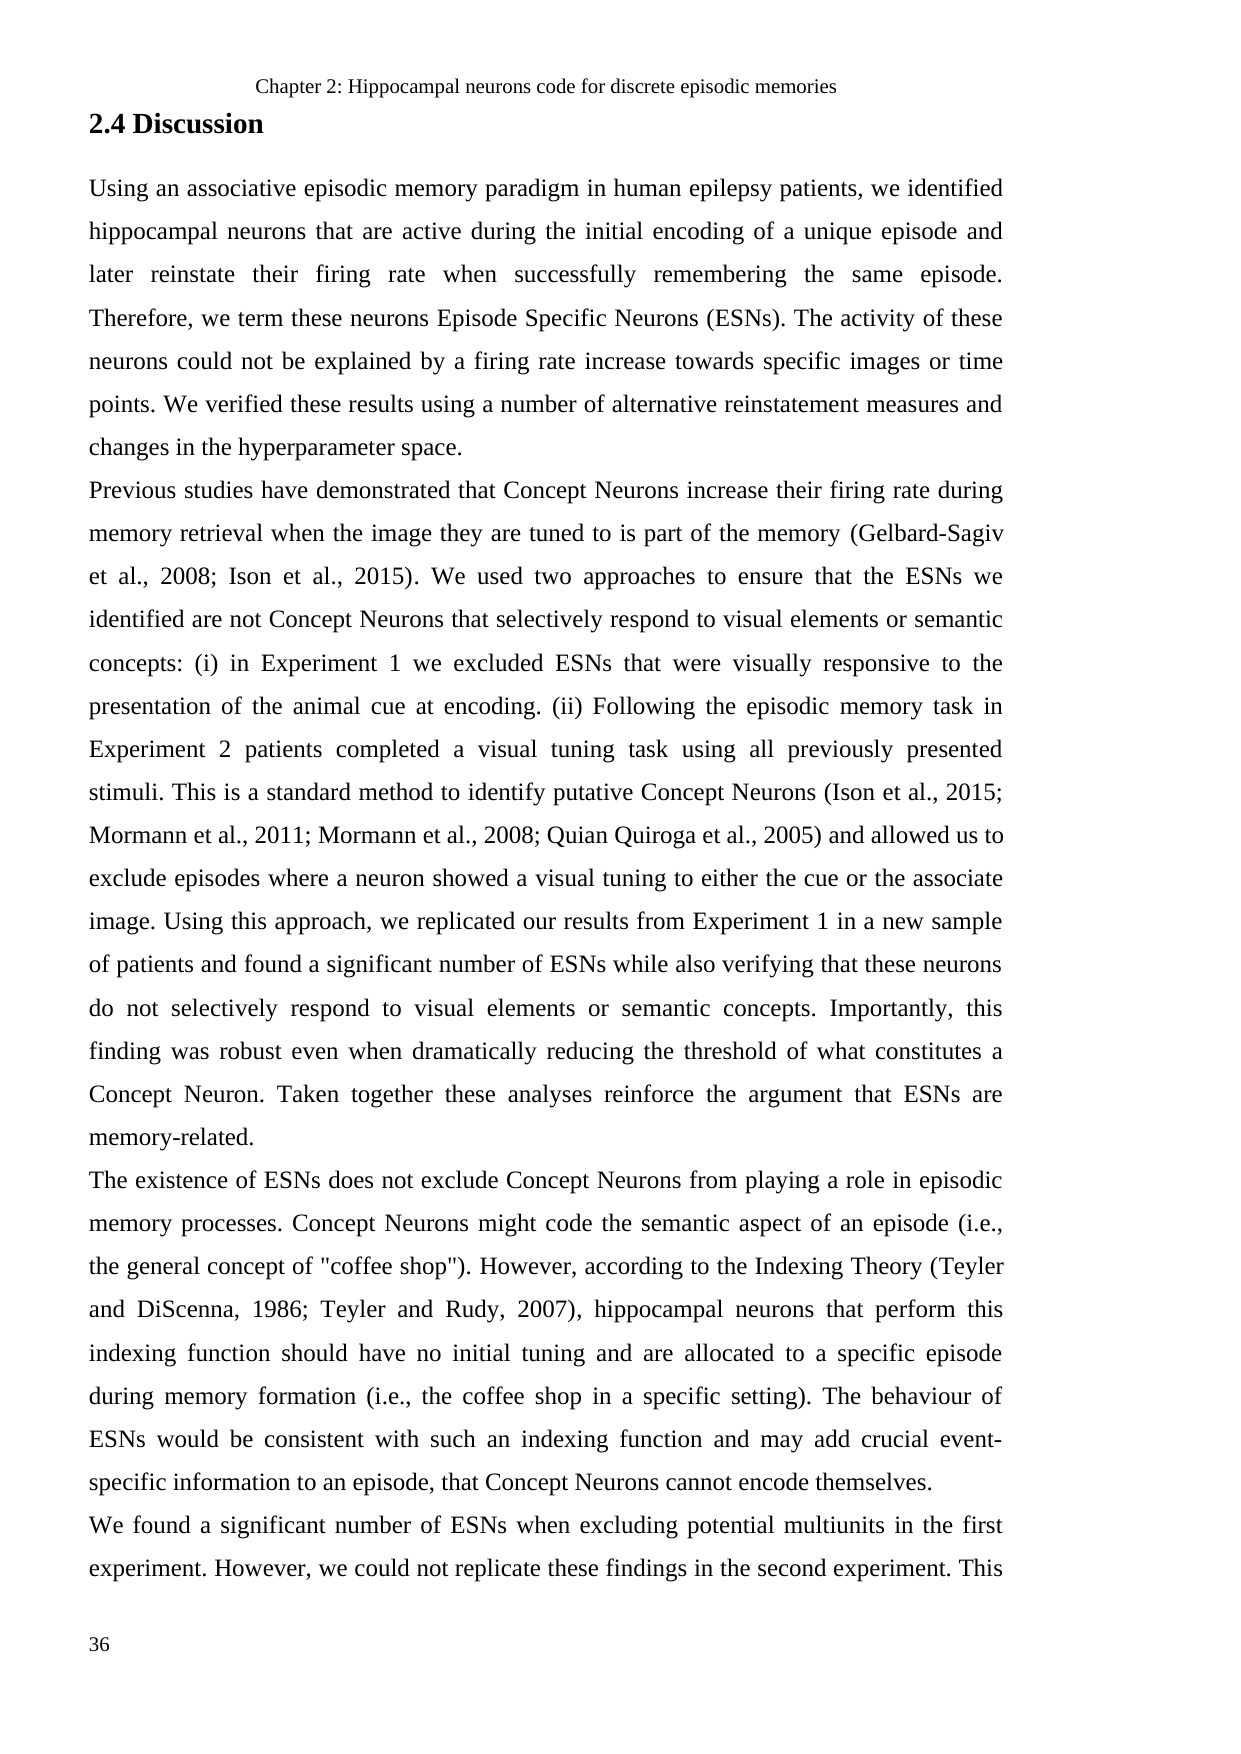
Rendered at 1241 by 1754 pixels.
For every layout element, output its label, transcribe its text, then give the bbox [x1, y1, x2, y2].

text Using an associative episodic memory paradigm in human epilepsy patients, we identified hippocampal neurons that are active during the initial encoding of a unique episode and later reinstate their firing rate when successfully remembering the same episode. Therefore, we term these neurons Episode Specific Neurons (ESNs). The activity of these neurons could not be explained by a firing rate increase towards specific images or time points. We verified these results using a number of alternative reinstatement measures and changes in the hyperparameter space. [89, 173, 1004, 461]
text Previous studies have demonstrated that Concept Neurons increase their firing rate during memory retrieval when the image they are tuned to is part of the memory (Gelbard-Sagiv et al., 2008; Ison et al., 2015). We used two approaches to ensure that the ESNs we identified are not Concept Neurons that selectively respond to visual elements or semantic concepts: (i) in Experiment 1 we excluded ESNs that were visually responsive to the presentation of the animal cue at encoding. (ii) Following the episodic memory task in Experiment 2 patients completed a visual tuning task using all previously presented stimuli. This is a standard method to identify putative Concept Neurons (Ison et al., 2015; Mormann et al., 2011; Mormann et al., 2008; Quian Quiroga et al., 2005) and allowed us to exclude episodes where a neuron showed a visual tuning to either the cue or the associate image. Using this approach, we replicated our results from Experiment 1 in a new sample of patients and found a significant number of ESNs while also verifying that these neurons do not selectively respond to visual elements or semantic concepts. Importantly, this finding was robust even when dramatically reducing the threshold of what constitutes a Concept Neuron. Taken together these analyses reinforce the argument that ESNs are memory-related. [89, 475, 1004, 1151]
text The existence of ESNs does not exclude Concept Neurons from playing a role in episodic memory processes. Concept Neurons might code the semantic aspect of an episode (i.e., the general concept of "coffee shop"). However, according to the Indexing Theory (Teyler and DiScenna, 1986; Teyler and Rudy, 2007), hippocampal neurons that perform this indexing function should have no initial tuning and are allocated to a specific episode during memory formation (i.e., the coffee shop in a specific setting). The behaviour of ESNs would be consistent with such an indexing function and may add crucial event-specific information to an episode, that Concept Neurons cannot encode themselves. [89, 1165, 1004, 1496]
subtitle 2.4 Discussion [89, 106, 1004, 140]
